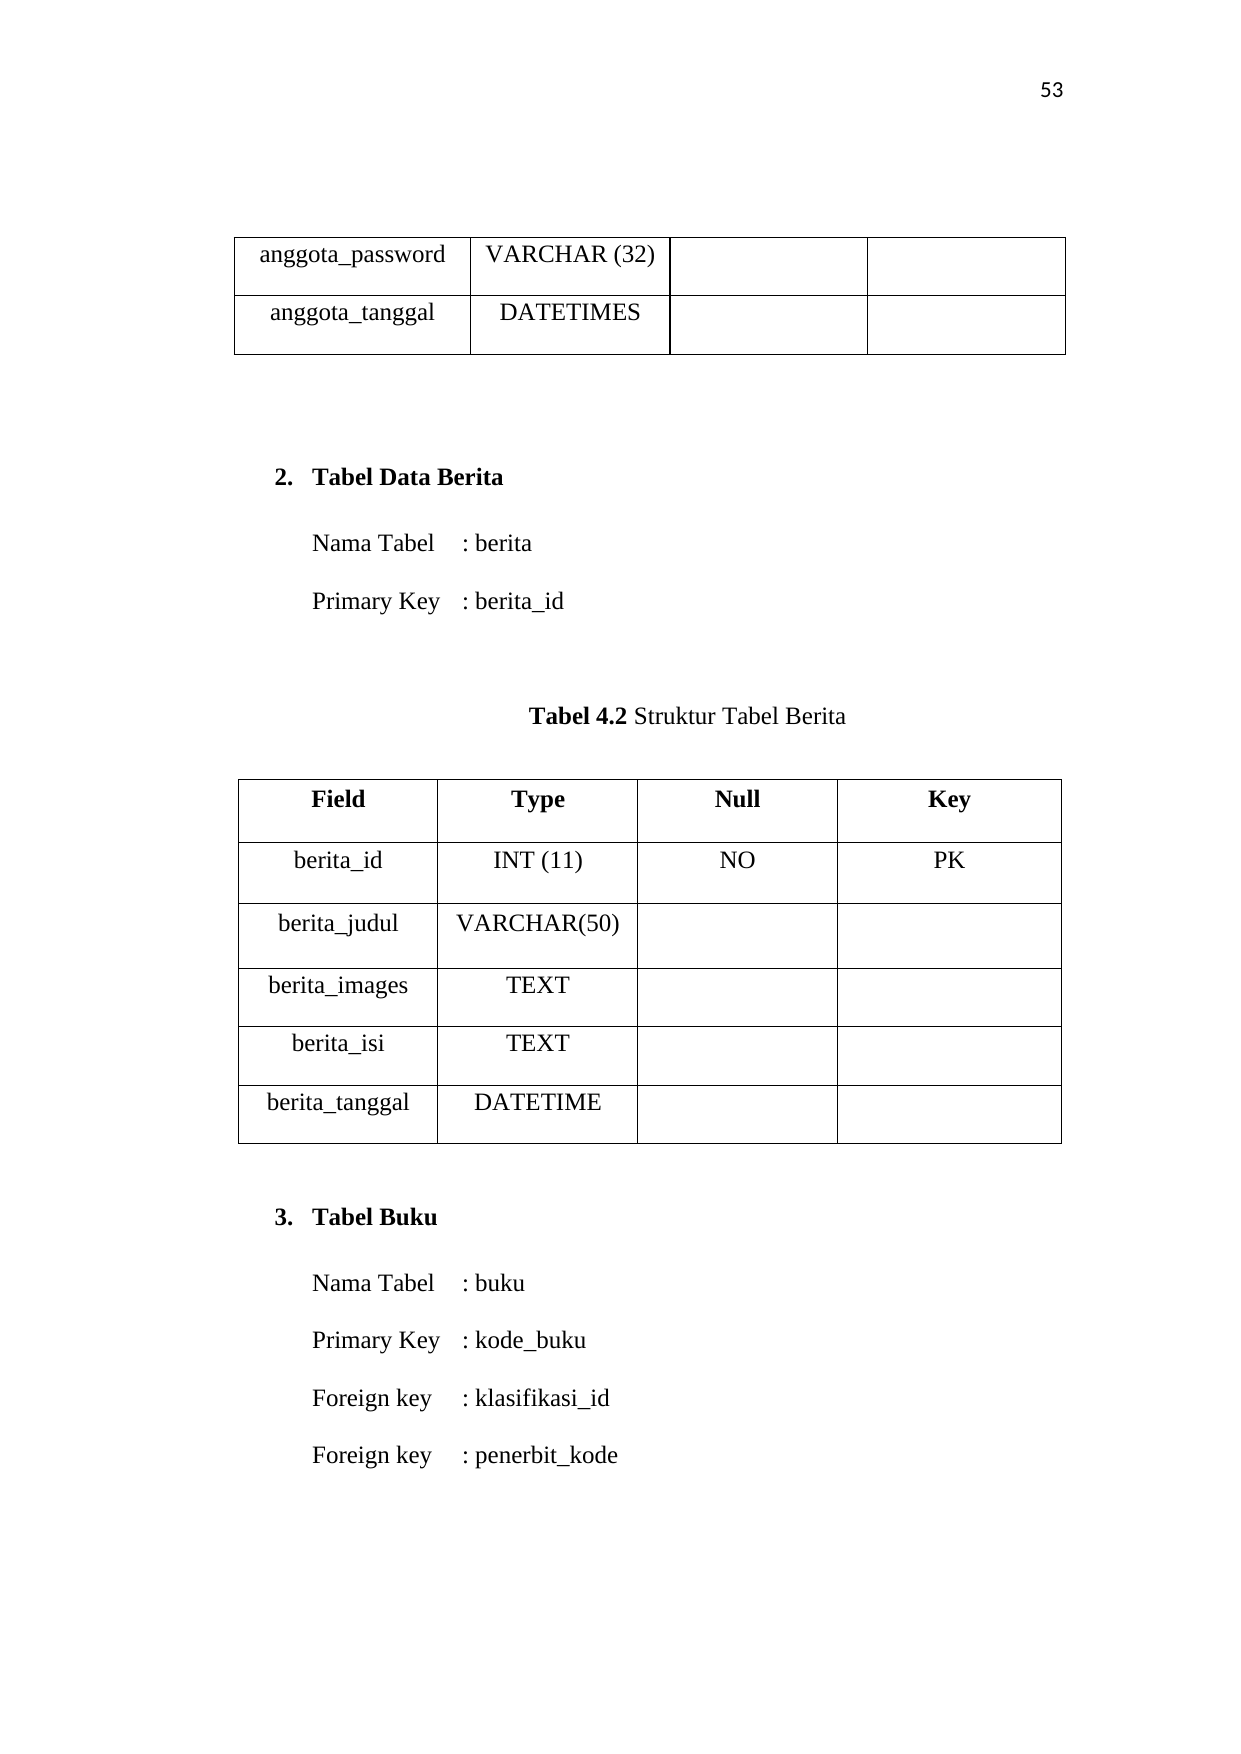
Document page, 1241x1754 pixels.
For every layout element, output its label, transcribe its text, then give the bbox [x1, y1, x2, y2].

table_cell berita_judul [239, 904, 437, 968]
table_cell [868, 296, 1065, 354]
table_cell [671, 296, 867, 354]
table_cell [838, 1027, 1061, 1084]
table_cell NO [638, 843, 837, 903]
table_cell VARCHAR(50) [438, 904, 637, 968]
table_cell berita_images [239, 969, 437, 1026]
table_cell PK [838, 843, 1061, 903]
table_cell INT (11) [438, 843, 637, 903]
table_cell DATETIME [438, 1086, 637, 1143]
list Nama Tabel : buku [312, 1268, 1063, 1296]
table_cell [838, 904, 1061, 968]
table_cell berita_id [239, 843, 437, 903]
table_cell VARCHAR (32) [471, 238, 669, 295]
table_cell [638, 1027, 837, 1084]
list Nama Tabel : berita [312, 528, 1063, 557]
table_header Type [438, 780, 637, 842]
table_cell [671, 238, 867, 295]
table_cell anggota_tanggal [235, 296, 470, 354]
table_cell TEXT [438, 1027, 637, 1084]
table_cell [838, 969, 1061, 1026]
table_cell [638, 969, 837, 1026]
table_header Null [638, 780, 837, 842]
table_cell berita_tanggal [239, 1086, 437, 1143]
table_cell [868, 238, 1065, 295]
table_cell anggota_password [235, 238, 470, 295]
table_header Key [838, 780, 1061, 842]
table_cell DATETIMES [471, 296, 669, 354]
list Tabel Buku [274, 1202, 1063, 1230]
list Primary Key : kode_buku [312, 1325, 1063, 1354]
table_cell [638, 1086, 837, 1143]
list Tabel 4.2 Struktur Tabel Berita [312, 701, 1063, 730]
table_header Field [239, 780, 437, 842]
table_cell [638, 904, 837, 968]
list Primary Key : berita_id [312, 586, 1063, 615]
list Foreign key : klasifikasi_id [312, 1383, 1063, 1411]
table_cell berita_isi [239, 1027, 437, 1084]
list Foreign key : penerbit_kode [312, 1440, 1063, 1469]
list Tabel Data Berita [274, 462, 1063, 491]
table_cell [838, 1086, 1061, 1143]
table_cell TEXT [438, 969, 637, 1026]
